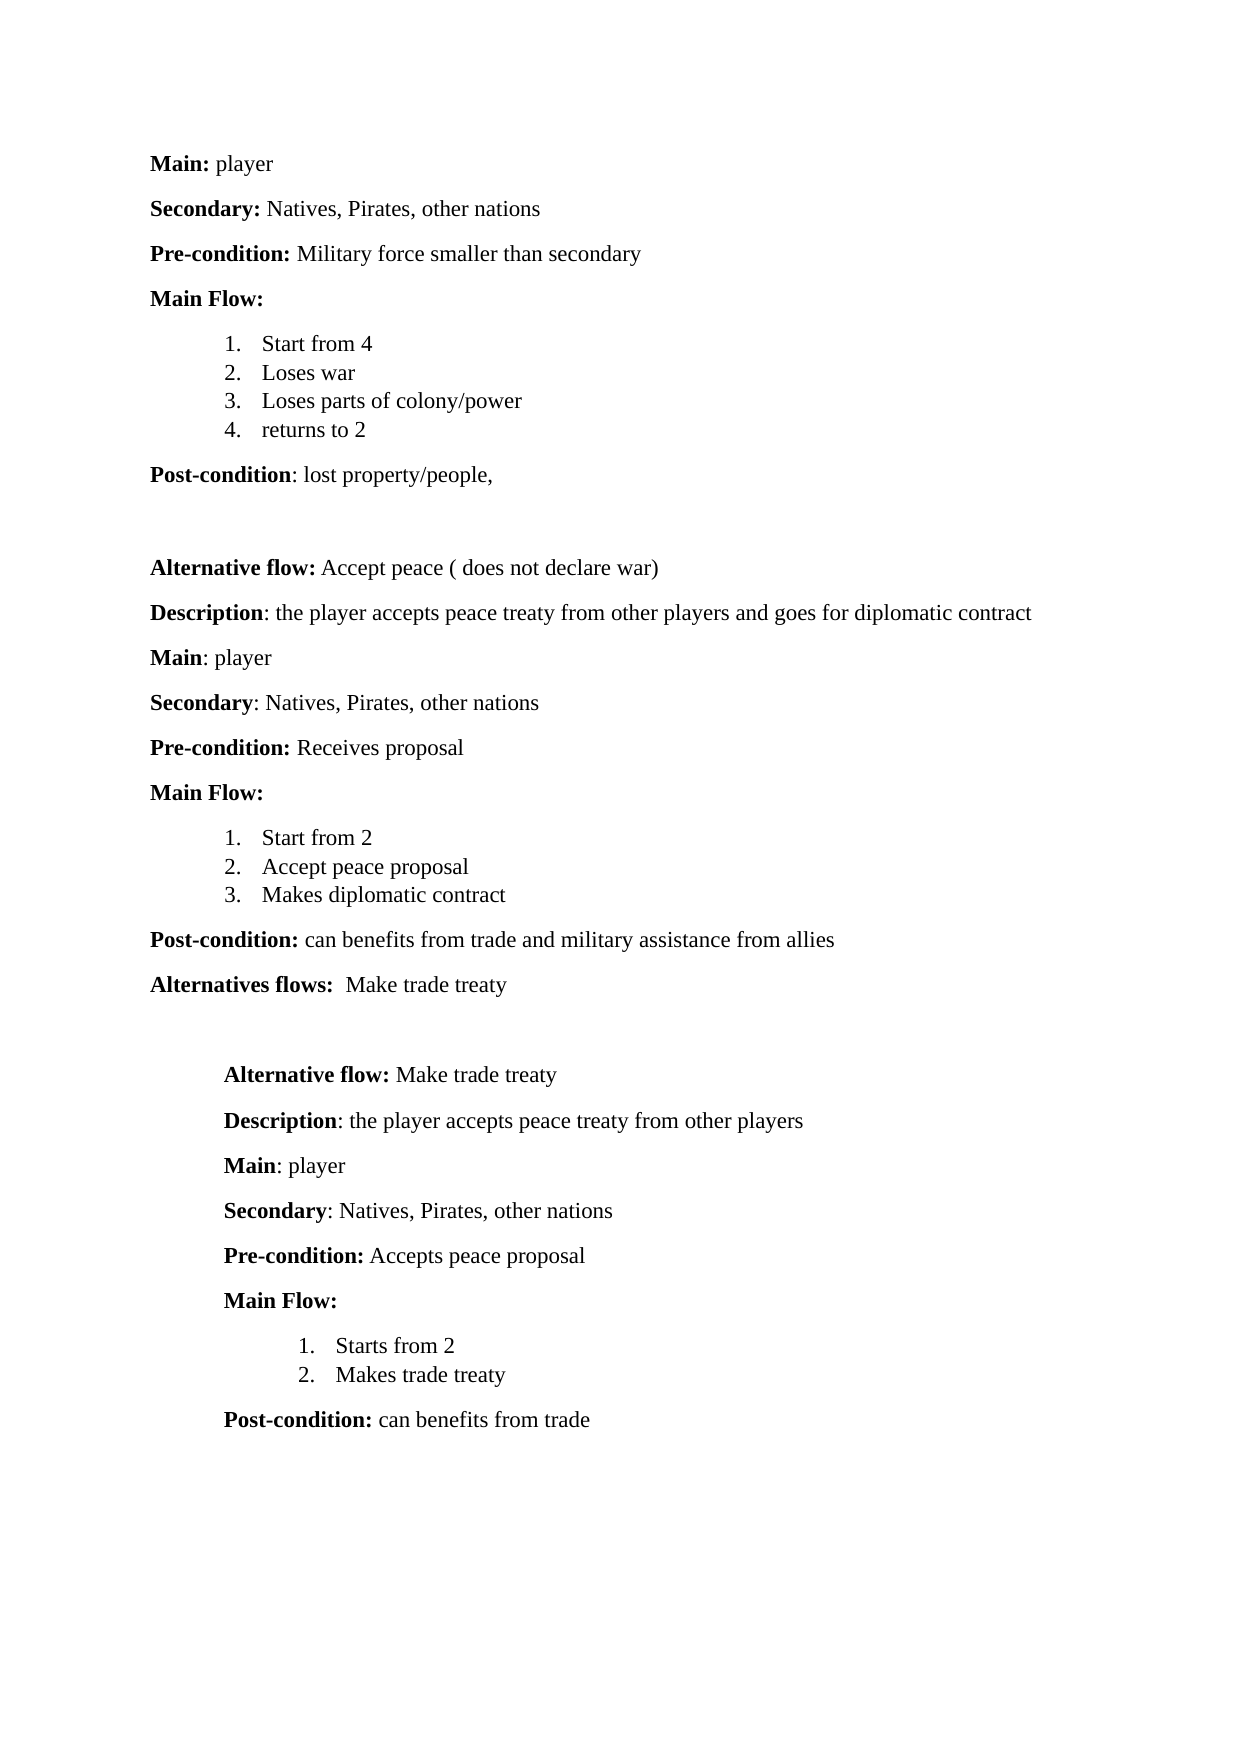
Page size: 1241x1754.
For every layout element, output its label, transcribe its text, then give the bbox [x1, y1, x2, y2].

text Main: player [150, 644, 1090, 670]
text Pre-condition: Military force smaller than secondary [150, 240, 1090, 267]
list Loses war [224, 359, 1090, 385]
text Main Flow: [150, 285, 1090, 312]
text Secondary: Natives, Pirates, other nations [150, 689, 1090, 715]
list Start from 4 [224, 330, 1090, 357]
text Alternative flow: Make trade treaty [224, 1062, 1090, 1088]
text Description: the player accepts peace treaty from other players [224, 1107, 1090, 1133]
list Makes trade treaty [298, 1361, 1090, 1387]
list returns to 2 [224, 416, 1090, 442]
text Pre-condition: Receives proposal [150, 734, 1090, 760]
list Makes diplomatic contract [224, 881, 1090, 907]
list Loses parts of colony/power [224, 387, 1090, 414]
text Main Flow: [150, 779, 1090, 806]
list Starts from 2 [298, 1332, 1090, 1358]
text Description: the player accepts peace treaty from other players and goes for diplomatic contract [150, 599, 1090, 625]
text Post-condition: can benefits from trade and military assistance from allies [76, 926, 1090, 953]
text Main: player [150, 150, 1090, 176]
text Alternatives flows: Make trade treaty [76, 971, 1090, 998]
text Alternative flow: Accept peace ( does not declare war) [150, 554, 1090, 580]
text Main: player [224, 1152, 1090, 1178]
text Pre-condition: Accepts peace proposal [224, 1242, 1090, 1268]
list Accept peace proposal [224, 853, 1090, 879]
text Secondary: Natives, Pirates, other nations [224, 1197, 1090, 1223]
text Secondary: Natives, Pirates, other nations [150, 195, 1090, 221]
text Main Flow: [224, 1287, 1090, 1313]
text Post-condition: can benefits from trade [150, 1406, 1090, 1432]
list Start from 2 [224, 824, 1090, 851]
text Post-condition: lost property/people, [76, 461, 1090, 487]
